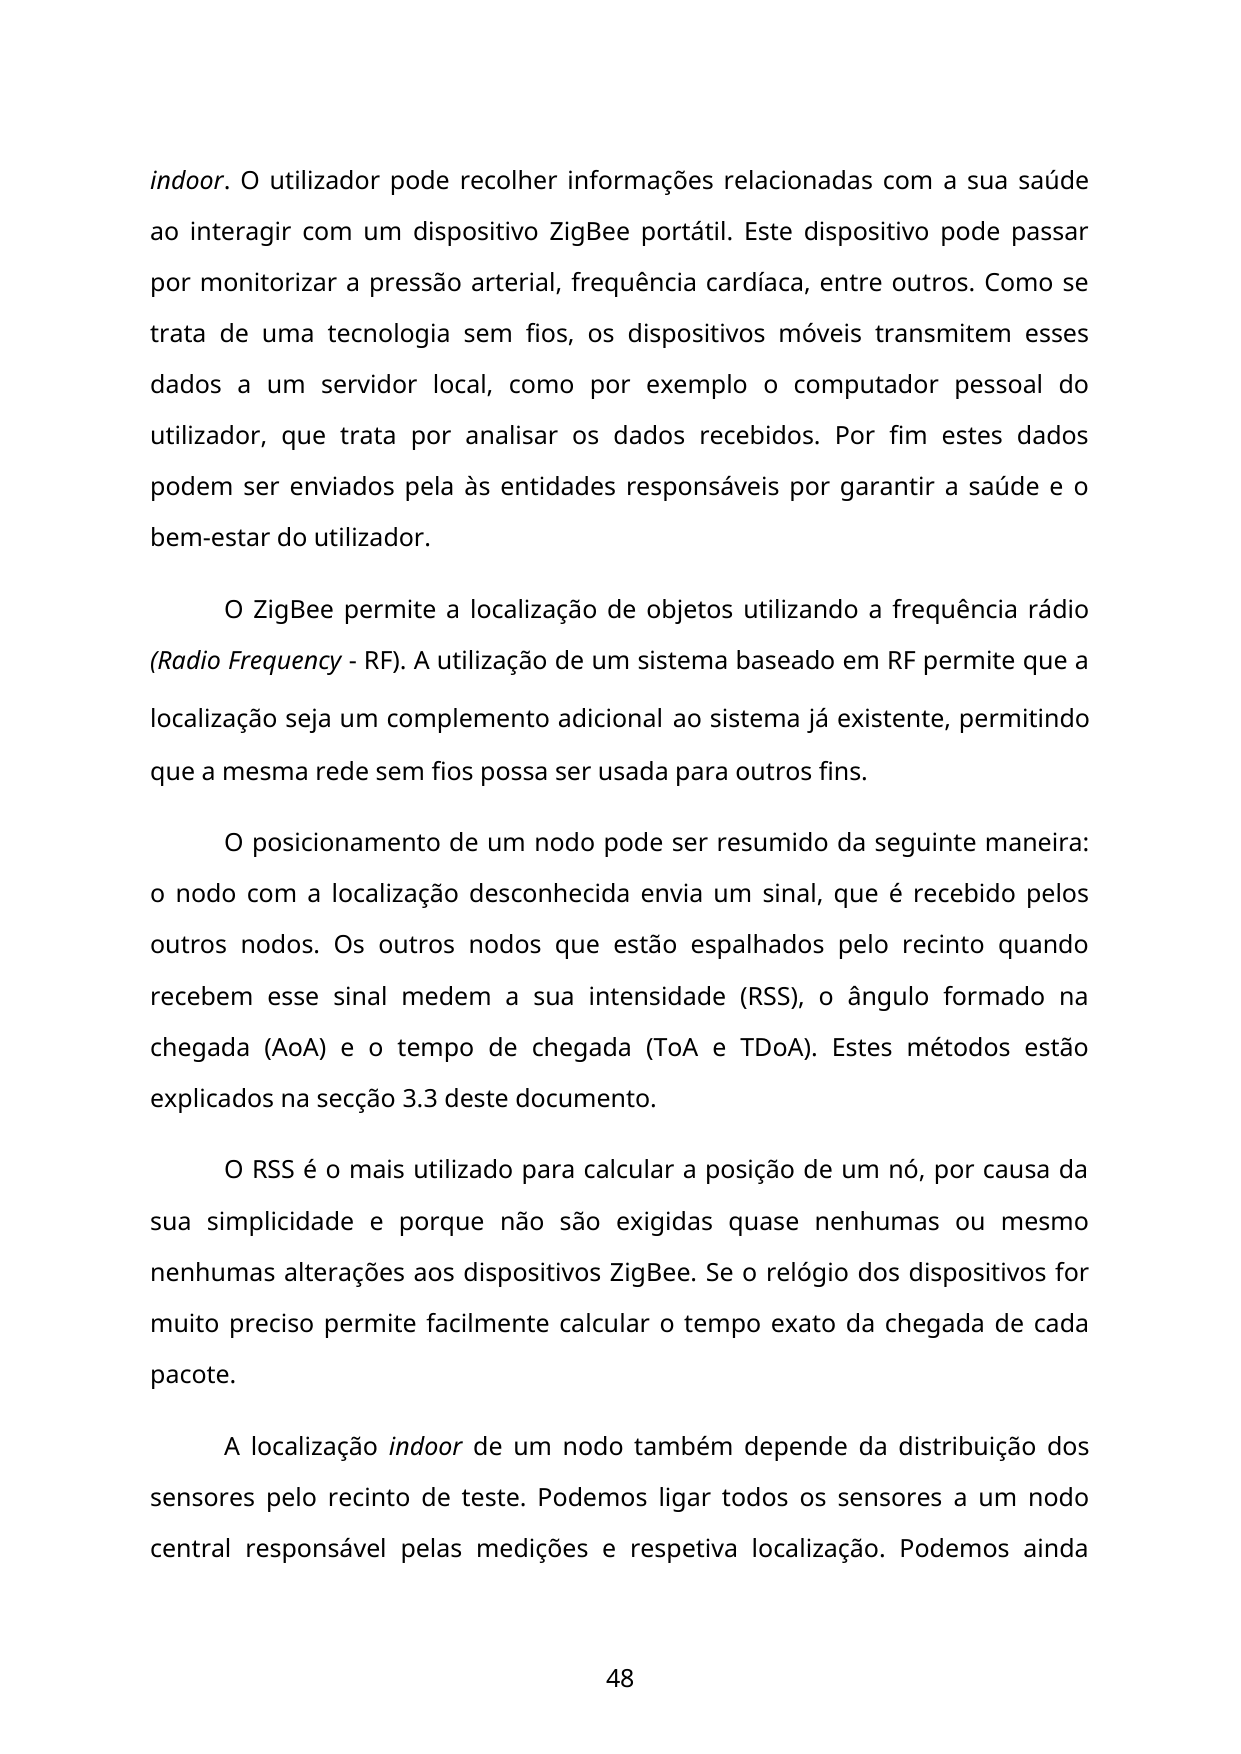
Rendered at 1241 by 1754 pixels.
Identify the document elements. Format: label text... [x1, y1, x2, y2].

text O posicionamento de um nodo pode ser resumido da seguinte maneira: o nodo com a localização desconhecida envia um sinal, que é recebido pelos outros nodos. Os outros nodos que estão espalhados pelo recinto quando recebem esse sinal medem a sua intensidade (RSS), o ângulo formado na chegada (AoA) e o tempo de chegada (ToA e TDoA). Estes métodos estão explicados na secção 3.3 deste documento. [150, 825, 1090, 1114]
text O RSS é o mais utilizado para calcular a posição de um nó, por causa da sua simplicidade e porque não são exigidas quase nenhumas ou mesmo nenhumas alterações aos dispositivos ZigBee. Se o relógio dos dispositivos for muito preciso permite facilmente calcular o tempo exato da chegada de cada pacote. [150, 1152, 1090, 1390]
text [150, 1428, 1090, 1564]
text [150, 162, 1090, 554]
text O ZigBee permite a localização de objetos utilizando a frequência rádio (Radio Frequency - RF). A utilização de um sistema baseado em RF permite que a localização seja um complemento adicional ao sistema já existente, permitindo que a mesma rede sem fios possa ser usada para outros fins. [150, 592, 1090, 787]
